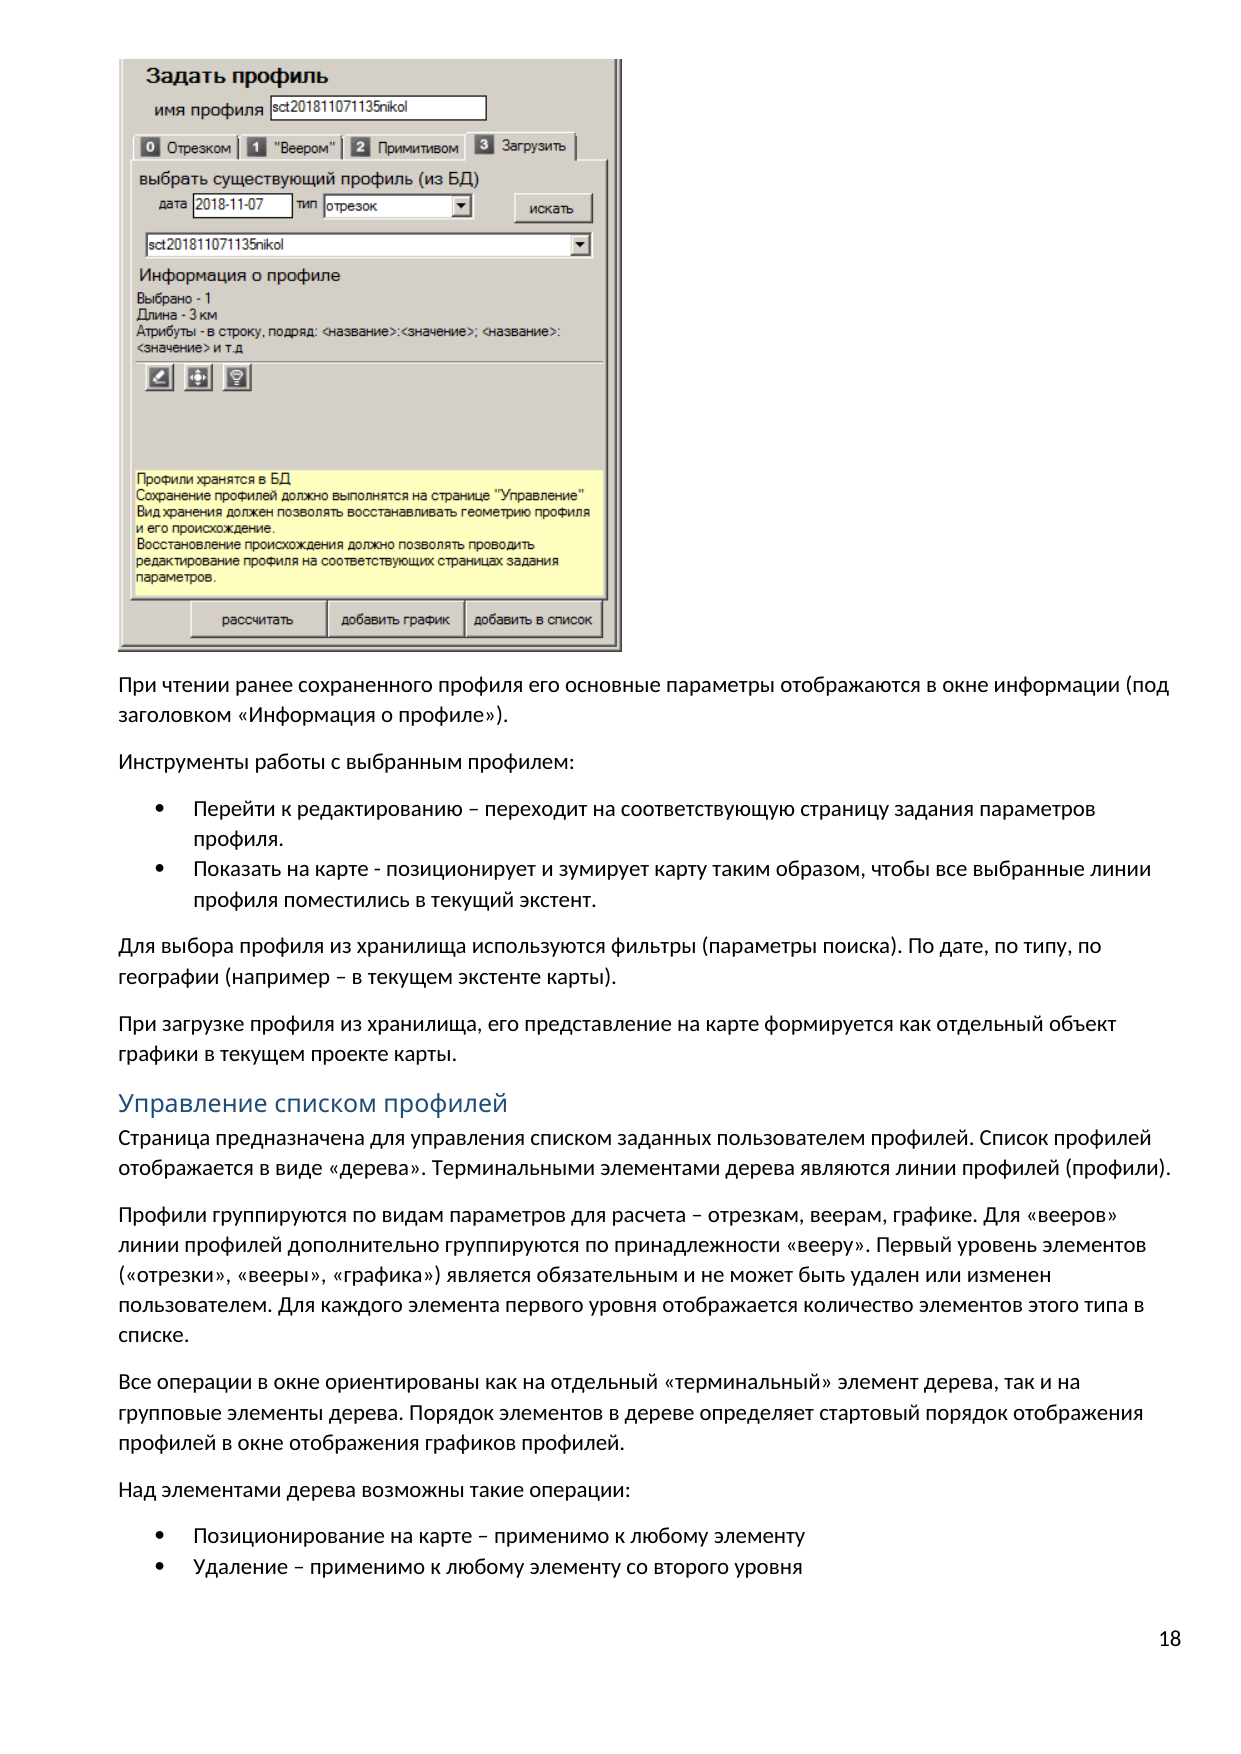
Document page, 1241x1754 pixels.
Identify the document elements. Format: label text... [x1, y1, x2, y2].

text При загрузке профиля из хранилища, его представление на карте формируется как отдельный объект графики в текущем проекте карты. [118, 1009, 1181, 1067]
text Страница предназначена для управления списком заданных пользователем профилей. Список профилей отображается в виде «дерева». Терминальными элементами дерева являются линии профилей (профили). [118, 1123, 1181, 1181]
picture [118, 59, 622, 652]
text При чтении ранее сохраненного профиля его основные параметры отображаются в окне информации (под заголовком «Информация о профиле»). [118, 670, 1181, 728]
list Перейти к редактированию – переходит на соответствующую страницу задания параметров профиля. [156, 794, 1181, 852]
text Профили группируются по видам параметров для расчета – отрезкам, веерам, графике. Для «вееров» линии профилей дополнительно группируются по принадлежности «вееру». Первый уровень элементов («отрезки», «вееры», «графика») является обязательным и не может быть удален или изменен пользователем. Для каждого элемента первого уровня отображается количество элементов этого типа в списке. [118, 1200, 1181, 1348]
list Позиционирование на карте – применимо к любому элементу [156, 1522, 1181, 1549]
text Инструменты работы с выбранным профилем: [118, 747, 1181, 775]
text Для выбора профиля из хранилища используются фильтры (параметры поиска). По дате, по типу, по географии (например – в текущем экстенте карты). [118, 932, 1181, 990]
list Показать на карте - позиционирует и зумирует карту таким образом, чтобы все выбранные линии профиля поместились в текущий экстент. [156, 854, 1181, 913]
list Удаление – применимо к любому элементу со второго уровня [156, 1552, 1181, 1580]
subtitle Управление списком профилей [118, 1086, 1181, 1120]
text Над элементами дерева возможны такие операции: [118, 1475, 1181, 1503]
text Все операции в окне ориентированы как на отдельный «терминальный» элемент дерева, так и на групповые элементы дерева. Порядок элементов в дереве определяет стартовый порядок отображения профилей в окне отображения графиков профилей. [118, 1367, 1181, 1456]
